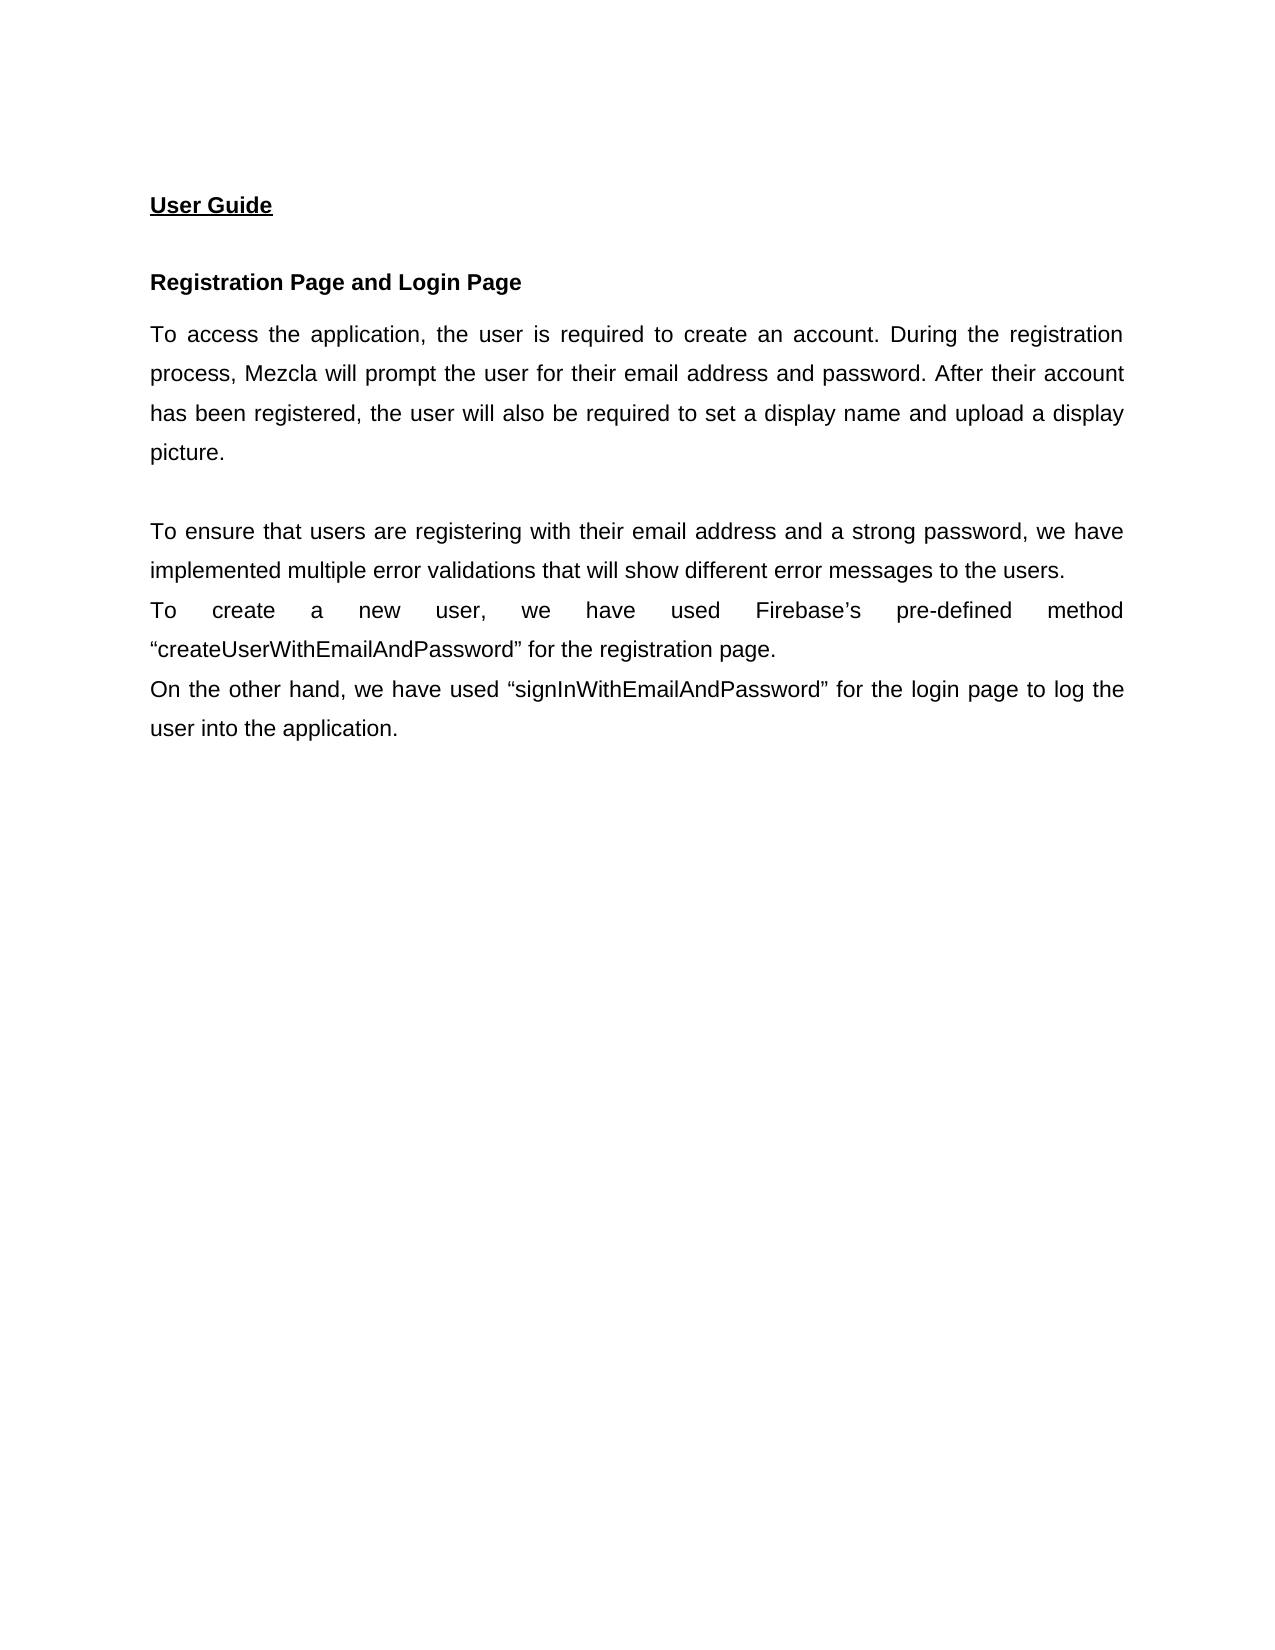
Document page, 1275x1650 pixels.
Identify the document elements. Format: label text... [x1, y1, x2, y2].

text On the other hand, we have used “signInWithEmailAndPassword” for the login page to log the user into the application. [150, 676, 1125, 742]
text To ensure that users are registering with their email address and a strong password, we have implemented multiple error validations that will show different error messages to the users. [150, 518, 1125, 584]
text To create a new user, we have used Firebase’s pre-defined method “createUserWithEmailAndPassword” for the registration page. [150, 597, 1125, 663]
text To access the application, the user is required to create an account. During the registration process, Mezcla will prompt the user for their email address and password. After their account has been registered, the user will also be required to set a display name and upload a display picture. [150, 321, 1125, 465]
subtitle User Guide [150, 192, 1125, 218]
subtitle Registration Page and Login Page [150, 269, 1125, 295]
